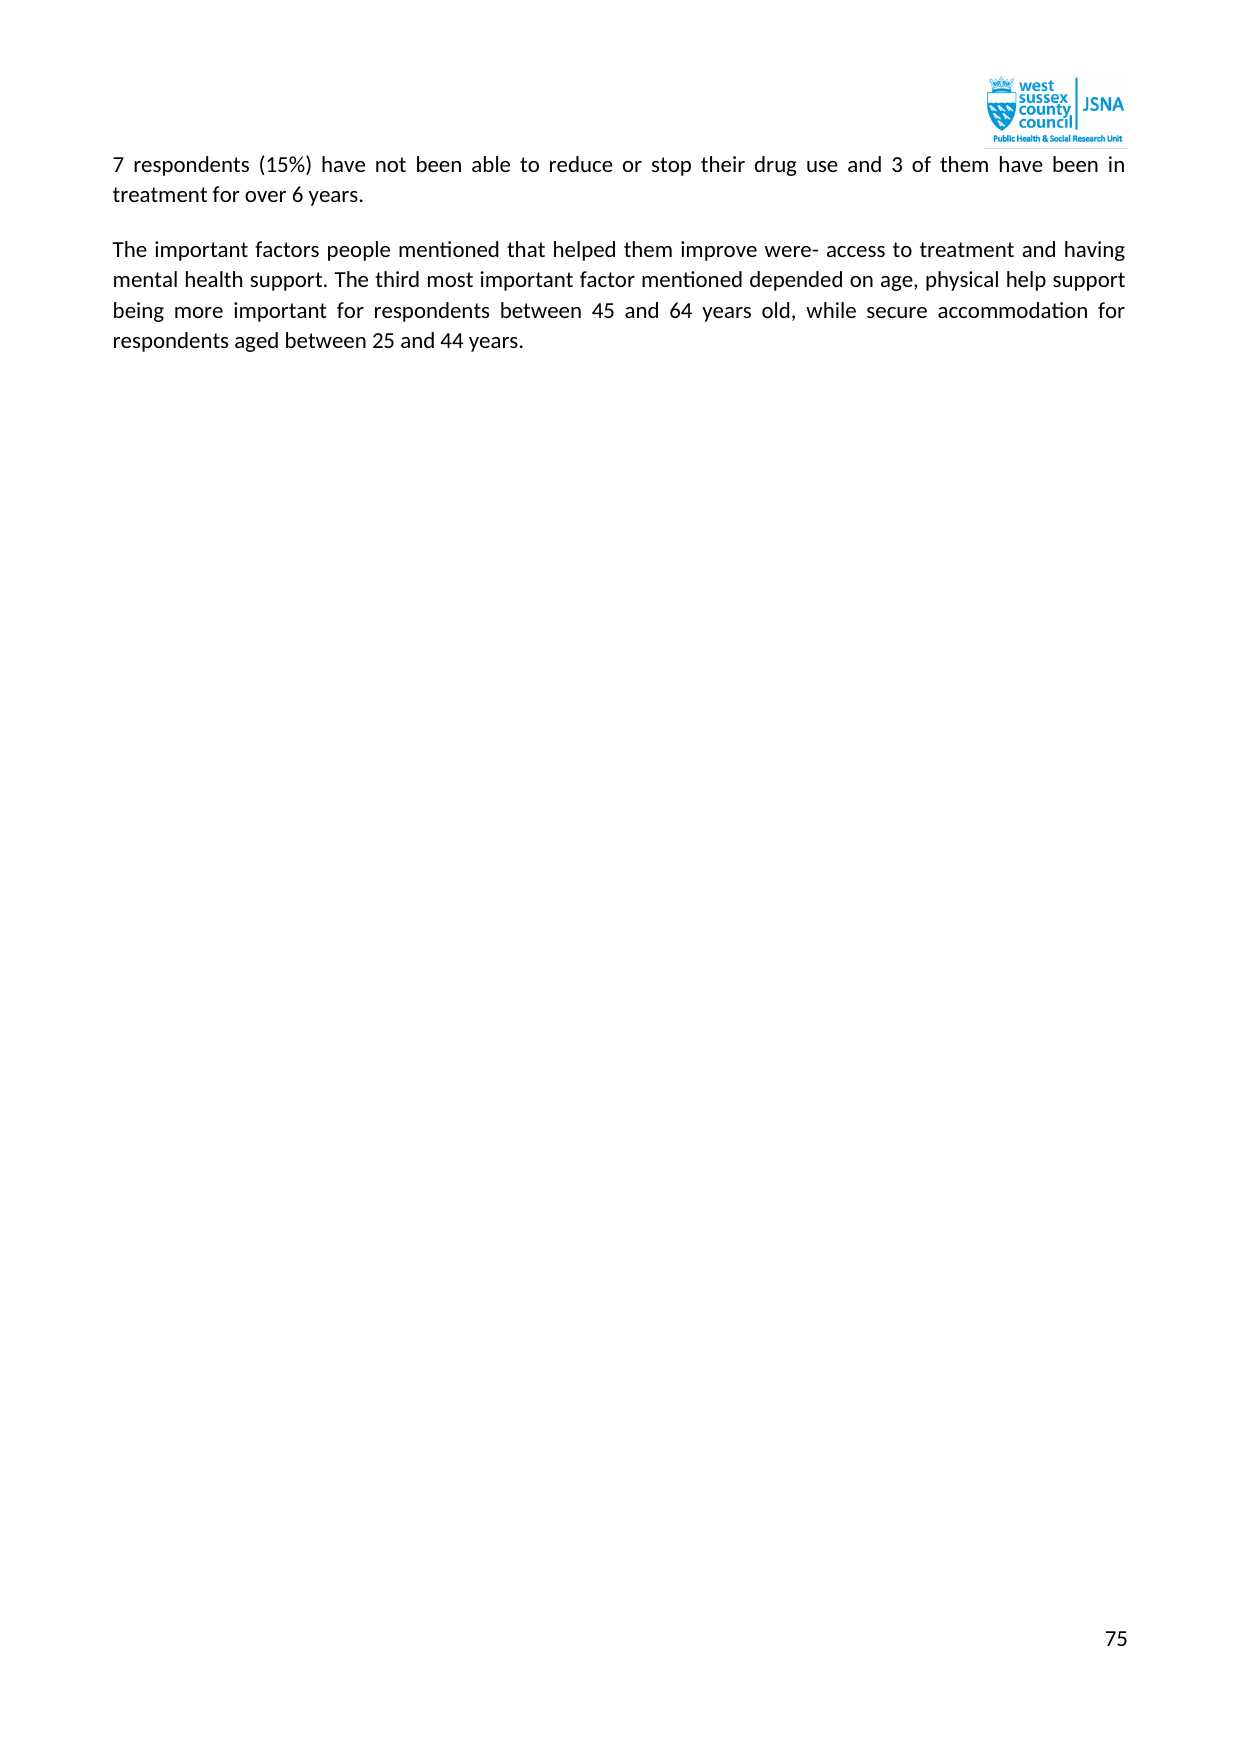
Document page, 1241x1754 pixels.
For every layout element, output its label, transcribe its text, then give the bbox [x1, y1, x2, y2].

text 7 respondents (15%) have not been able to reduce or stop their drug use and 3 of them have been in treatment for over 6 years. [112, 150, 1128, 208]
picture [981, 73, 1128, 149]
text The important factors people mentioned that helped them improve were- access to treatment and having mental health support. The third most important factor mentioned depended on age, physical help support being more important for respondents between 45 and 64 years old, while secure accommodation for respondents aged between 25 and 44 years. [112, 235, 1128, 354]
